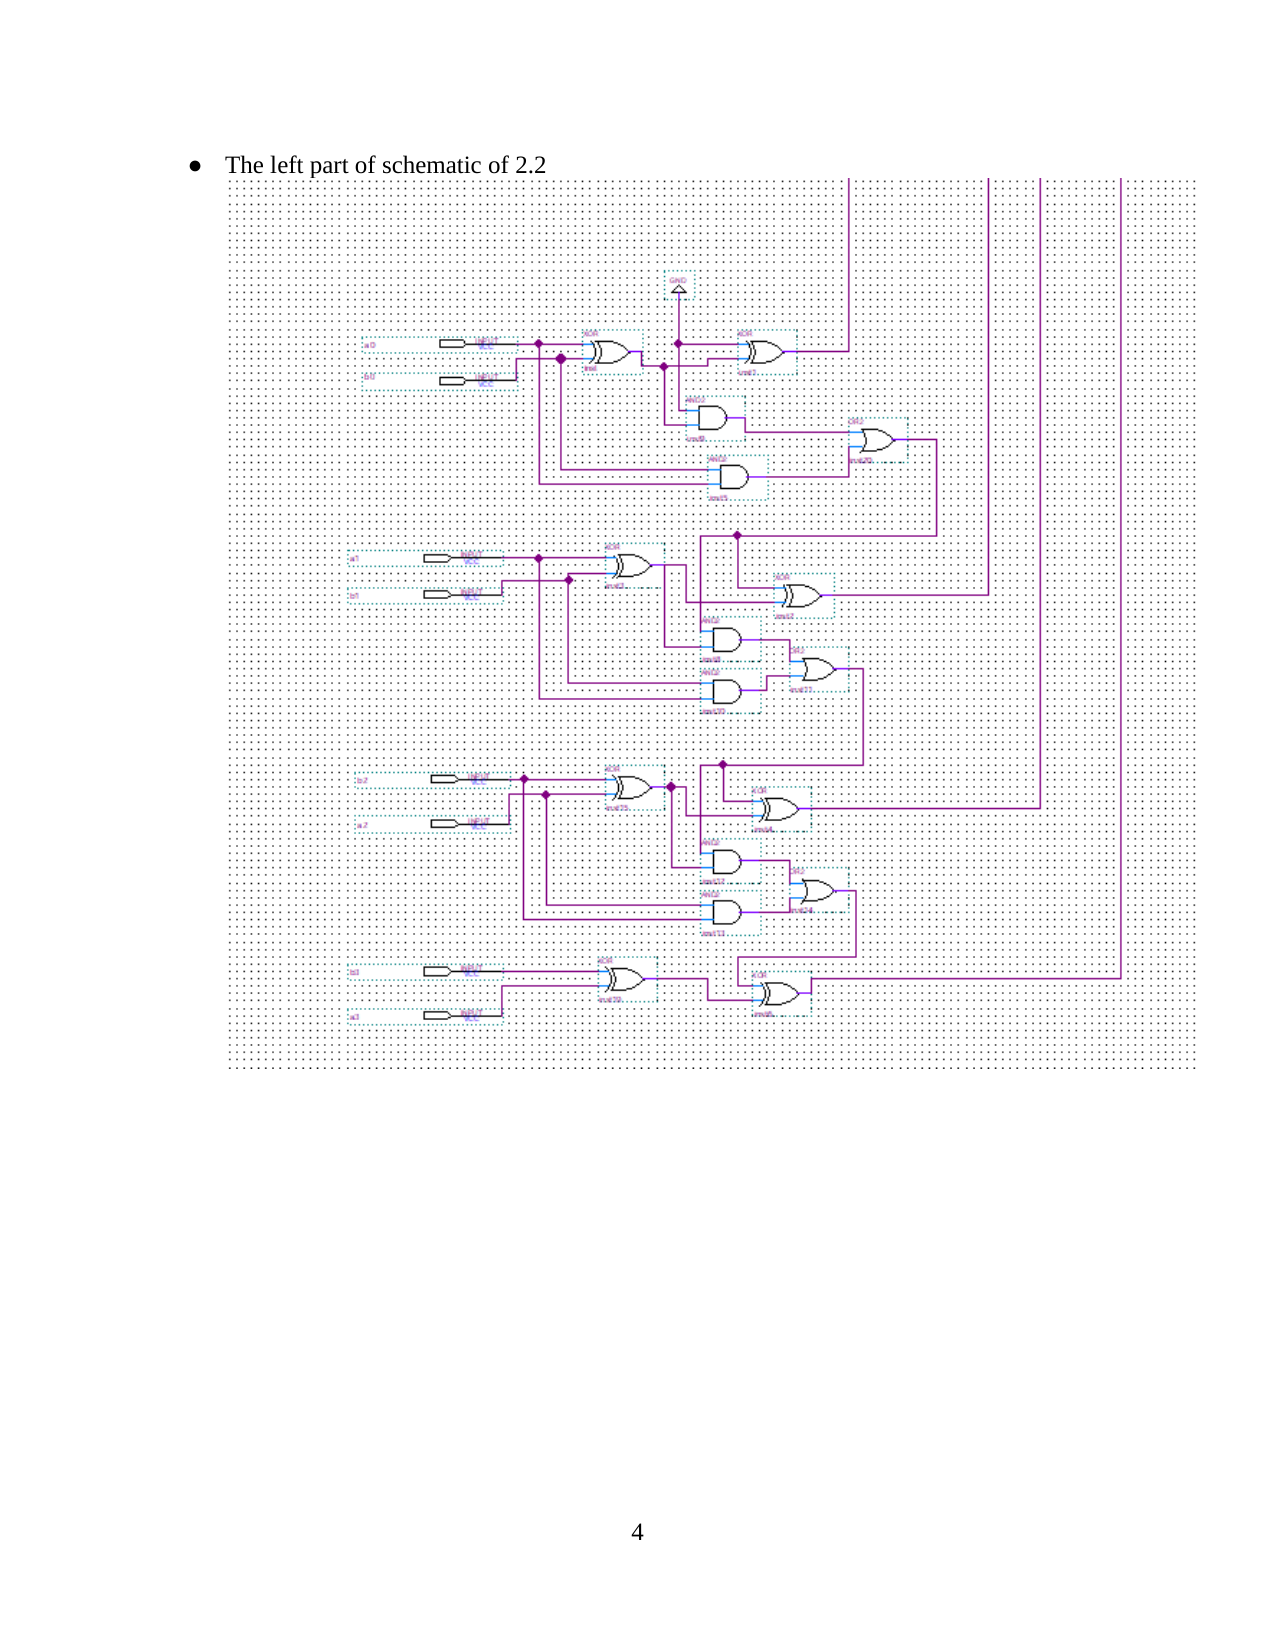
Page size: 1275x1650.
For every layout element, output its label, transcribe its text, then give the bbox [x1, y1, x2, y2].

picture [225, 178, 1200, 1069]
